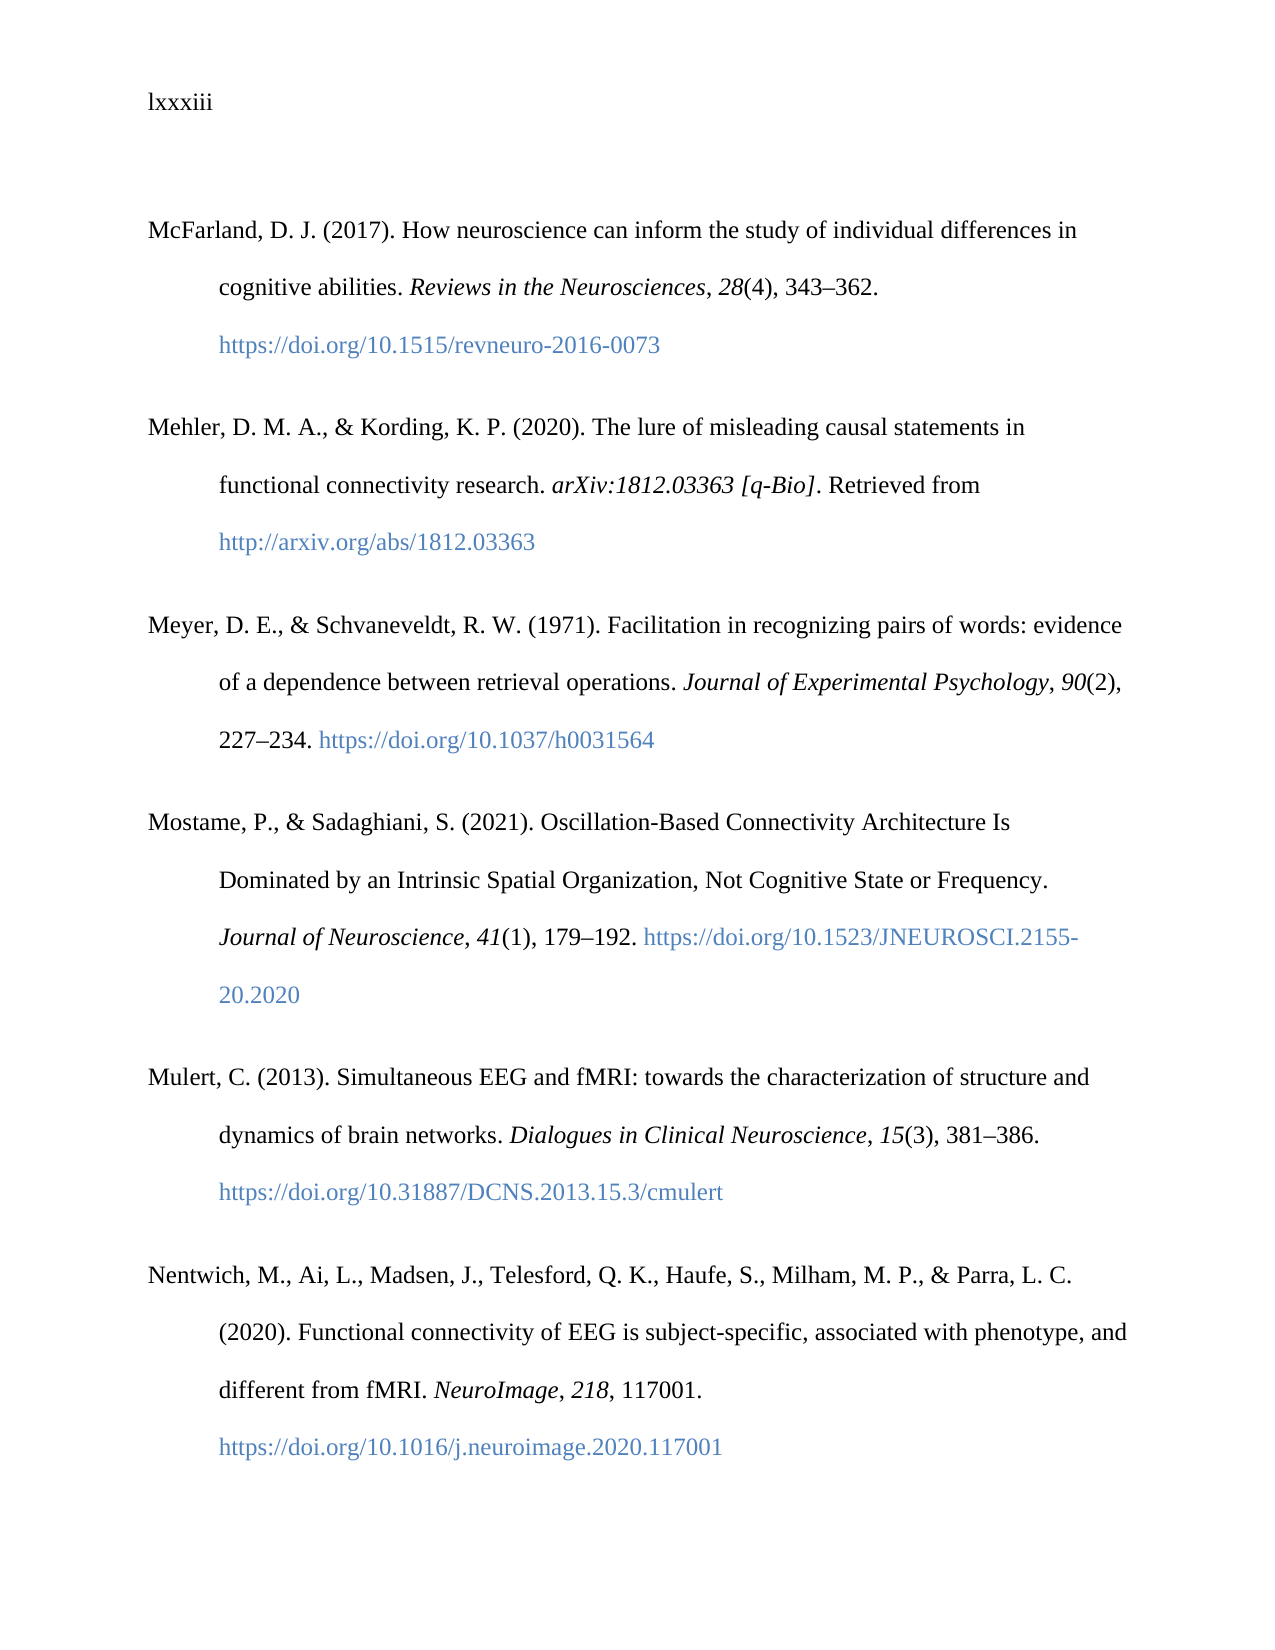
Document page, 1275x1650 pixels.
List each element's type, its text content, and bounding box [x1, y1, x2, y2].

text Mehler, D. M. A., & Kording, K. P. (2020). The lure of misleading causal statements in functional connectivity research. arXiv:1812.03363 [q-Bio]. Retrieved from http://arxiv.org/abs/1812.03363 [148, 412, 1127, 556]
text McFarland, D. J. (2017). How neuroscience can inform the study of individual differences in cognitive abilities. Reviews in the Neurosciences, 28(4), 343–362. https://doi.org/10.1515/revneuro-2016-0073 [148, 215, 1127, 359]
text Mulert, C. (2013). Simultaneous EEG and fMRI: towards the characterization of structure and dynamics of brain networks. Dialogues in Clinical Neuroscience, 15(3), 381–386. https://doi.org/10.31887/DCNS.2013.15.3/cmulert [148, 1062, 1127, 1206]
text Meyer, D. E., & Schvaneveldt, R. W. (1971). Facilitation in recognizing pairs of words: evidence of a dependence between retrieval operations. Journal of Experimental Psychology, 90(2), 227–234. https://doi.org/10.1037/h0031564 [148, 610, 1127, 754]
text Mostame, P., & Sadaghiani, S. (2021). Oscillation-Based Connectivity Architecture Is Dominated by an Intrinsic Spatial Organization, Not Cognitive State or Frequency. Journal of Neuroscience, 41(1), 179–192. https://doi.org/10.1523/JNEUROSCI.2155-20.2020 [148, 807, 1127, 1009]
text Nentwich, M., Ai, L., Madsen, J., Telesford, Q. K., Haufe, S., Milham, M. P., & Parra, L. C. (2020). Functional connectivity of EEG is subject-specific, associated with phenotype, and different from fMRI. NeuroImage, 218, 117001. https://doi.org/10.1016/j.neuroimage.2020.117001 [148, 1260, 1127, 1461]
